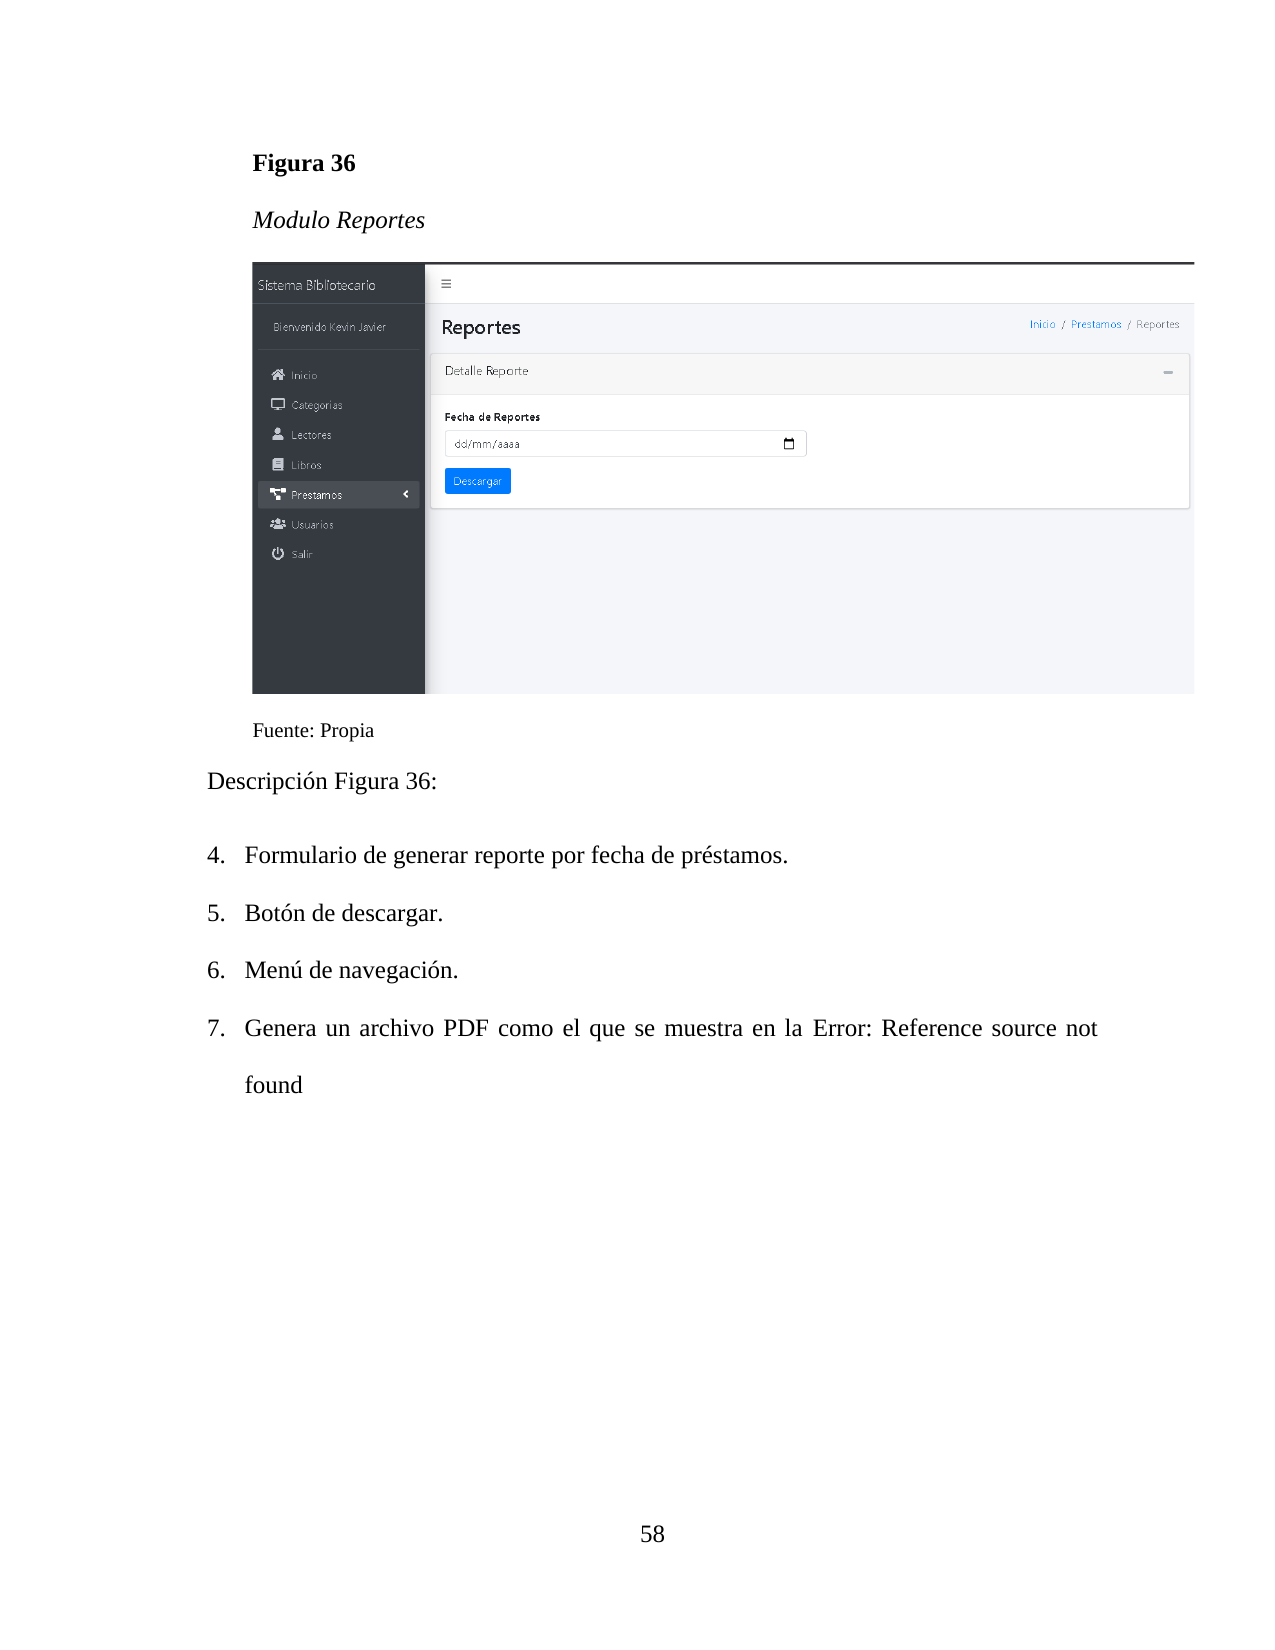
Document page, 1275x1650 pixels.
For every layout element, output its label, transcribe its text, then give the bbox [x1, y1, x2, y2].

list Formulario de generar reporte por fecha de préstamos. [207, 840, 1098, 869]
list Botón de descargar. [207, 898, 1098, 927]
text Fuente: Propia [252, 718, 1098, 742]
list Menú de navegación. [207, 955, 1098, 984]
picture [252, 262, 1195, 694]
